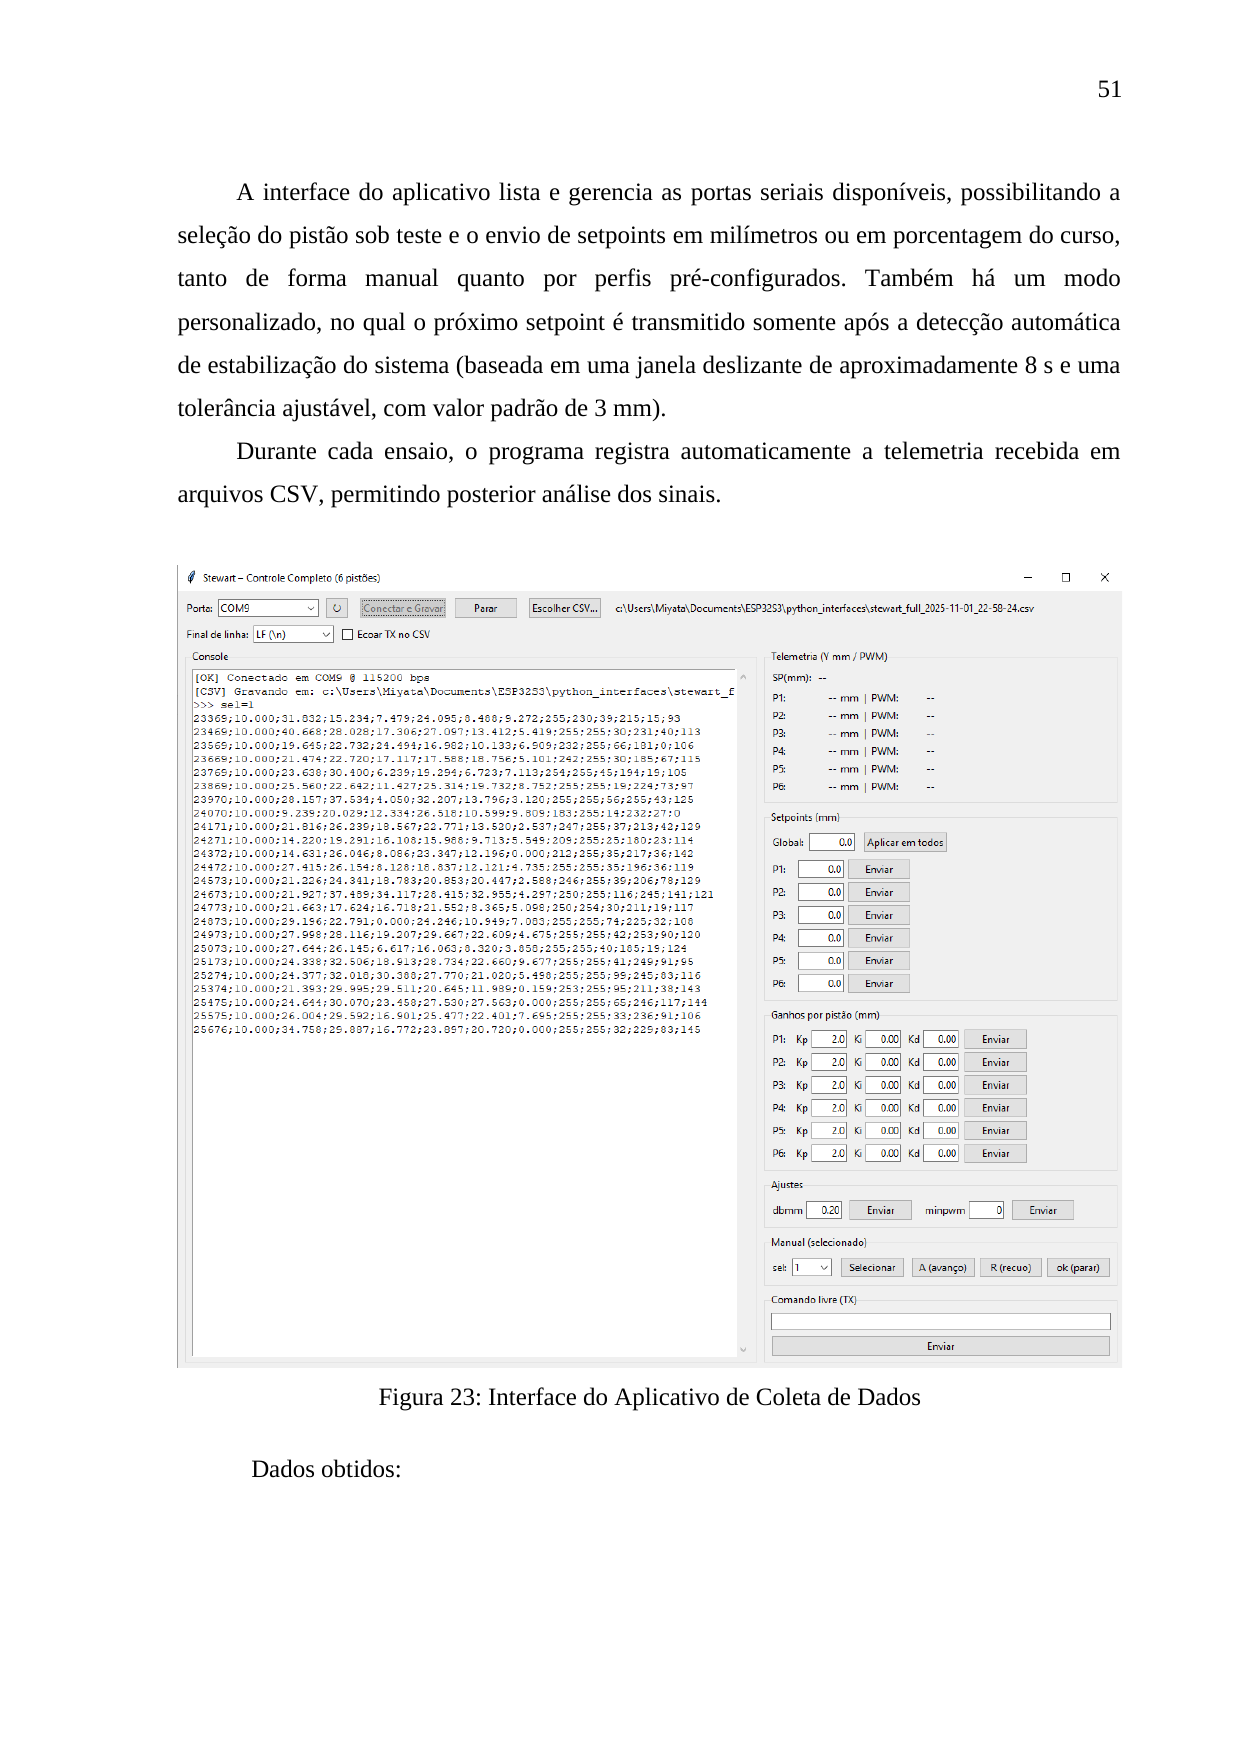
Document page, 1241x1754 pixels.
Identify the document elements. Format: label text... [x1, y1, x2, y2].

text Dados obtidos: [177, 1454, 1122, 1482]
text A interface do aplicativo lista e gerencia as portas seriais disponíveis, possibilitando a seleção do pistão sob teste e o envio de setpoints em milímetros ou em porcentagem do curso, tanto de forma manual quanto por perfis pré-configurados. Também há um modo personalizado, no qual o próximo setpoint é transmitido somente após a detecção automática de estabilização do sistema (baseada em uma janela deslizante de aproximadamente 8 s e uma tolerância ajustável, com valor padrão de 3 mm). [177, 177, 1122, 422]
picture [177, 565, 1123, 1368]
text Durante cada ensaio, o programa registra automaticamente a telemetria recebida em arquivos CSV, permitindo posterior análise dos sinais. [177, 436, 1122, 508]
text Figura 23: Interface do Aplicativo de Coleta de Dados [177, 1382, 1122, 1411]
